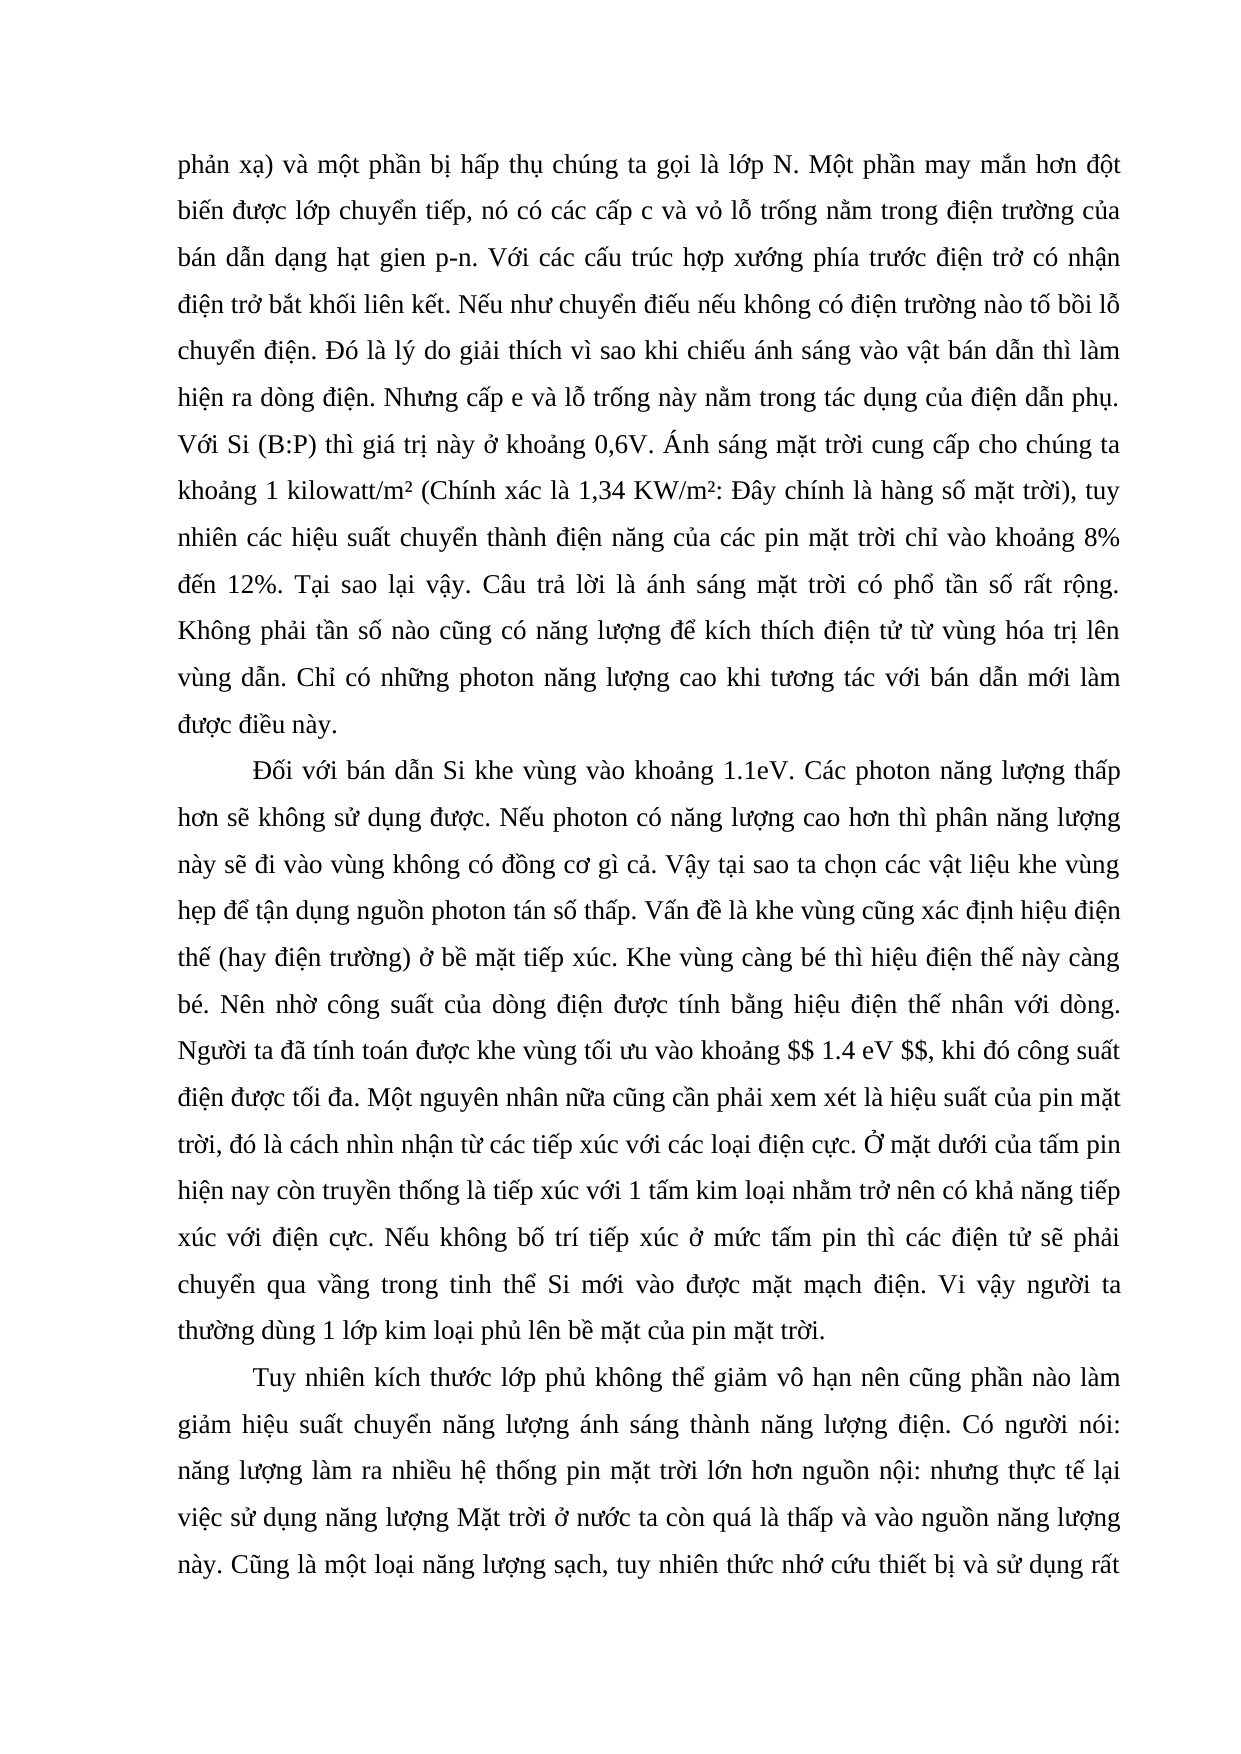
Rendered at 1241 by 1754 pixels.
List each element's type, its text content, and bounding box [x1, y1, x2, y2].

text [177, 148, 1122, 739]
text Đối với bán dẫn Si khe vùng vào khoảng 1.1eV. Các photon năng lượng thấp hơn sẽ không sử dụng được. Nếu photon có năng lượng cao hơn thì phân năng lượng này sẽ đi vào vùng không có đồng cơ gì cả. Vậy tại sao ta chọn các vật liệu khe vùng hẹp để tận dụng nguồn photon tán số thấp. Vấn đề là khe vùng cũng xác định hiệu điện thế (hay điện trường) ở bề mặt tiếp xúc. Khe vùng càng bé thì hiệu điện thế này càng bé. Nên nhờ công suất của dòng điện được tính bằng hiệu điện thế nhân với dòng. Người ta đã tính toán được khe vùng tối ưu vào khoảng $$ 1.4 eV $$, khi đó công suất điện được tối đa. Một nguyên nhân nữa cũng cần phải xem xét là hiệu suất của pin mặt trời, đó là cách nhìn nhận từ các tiếp xúc với các loại điện cực. Ở mặt dưới của tấm pin hiện nay còn truyền thống là tiếp xúc với 1 tấm kim loại nhằm trở nên có khả năng tiếp xúc với điện cực. Nếu không bố trí tiếp xúc ở mức tấm pin thì các điện tử sẽ phải chuyển qua vầng trong tinh thể Si mới vào được mặt mạch điện. Vi vậy người ta thường dùng 1 lớp kim loại phủ lên bề mặt của pin mặt trời. [177, 754, 1122, 1346]
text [177, 1361, 1122, 1579]
